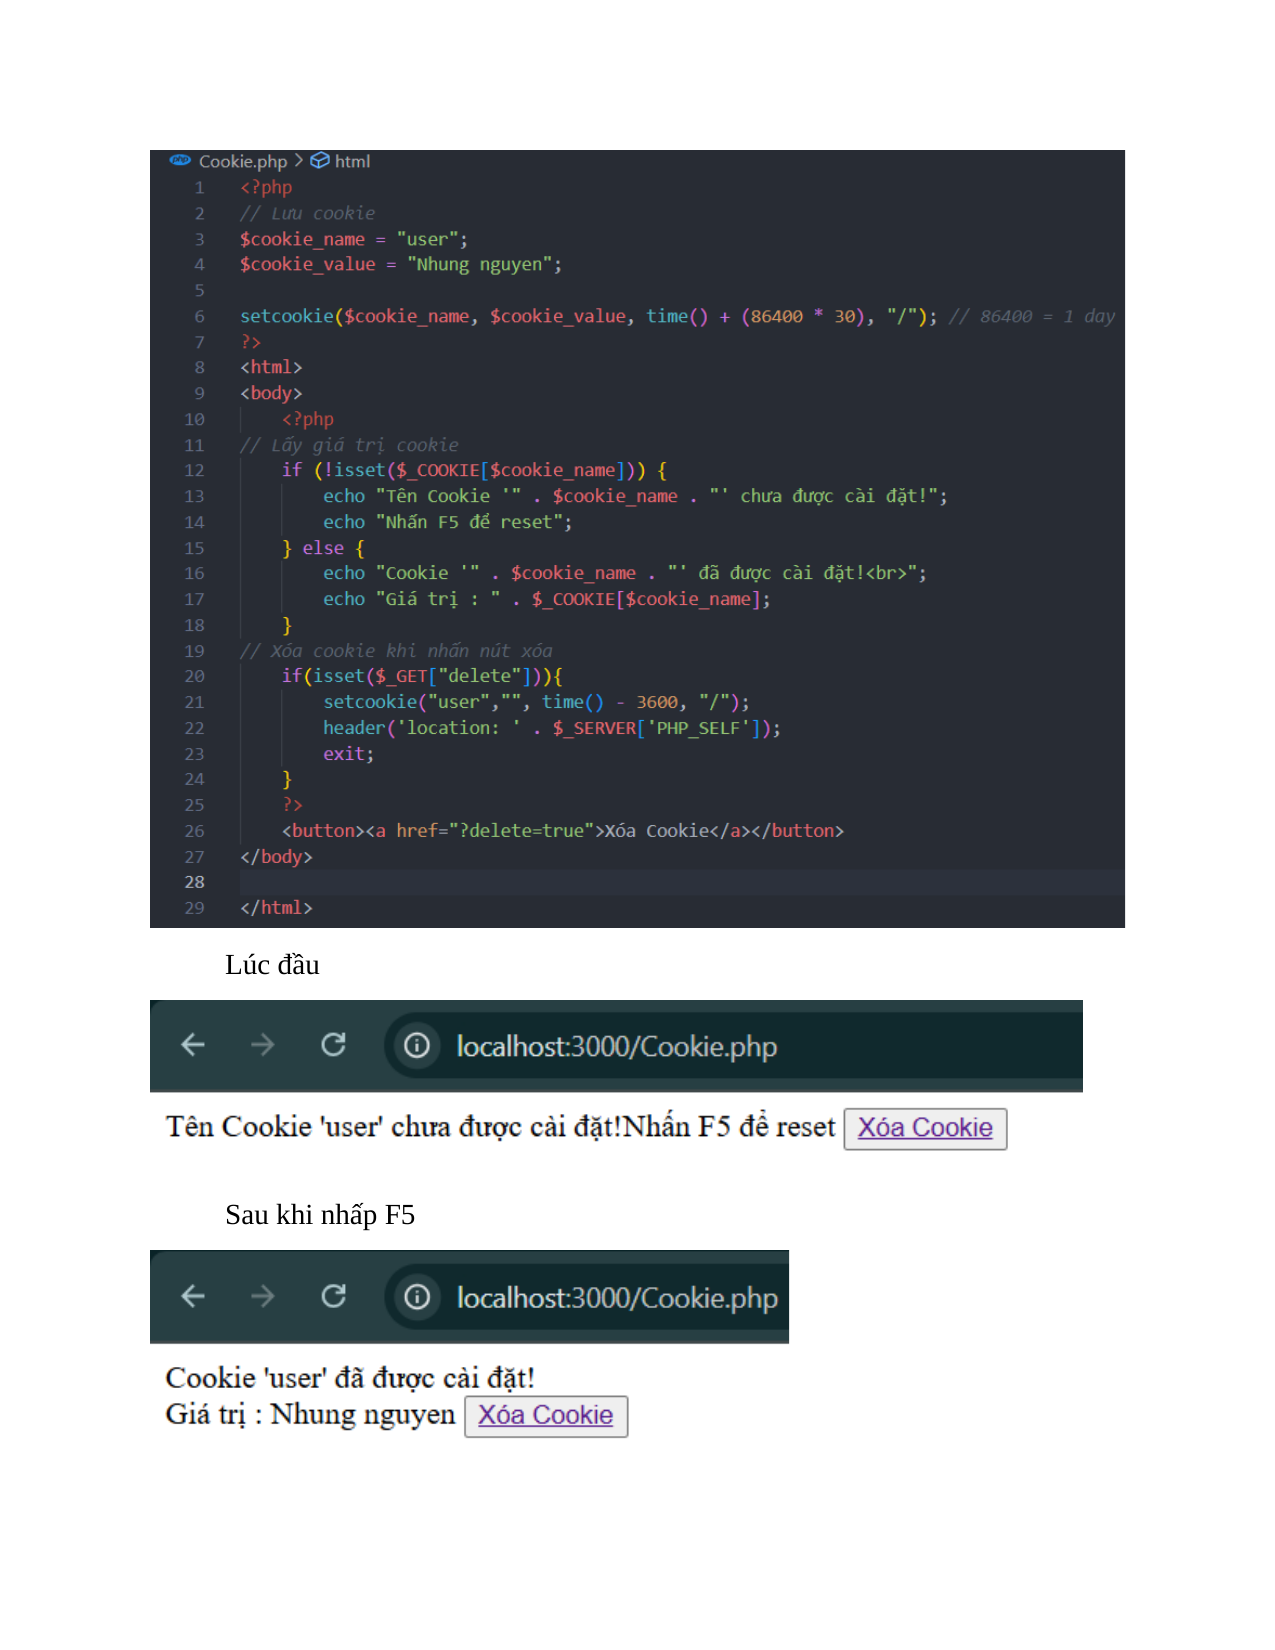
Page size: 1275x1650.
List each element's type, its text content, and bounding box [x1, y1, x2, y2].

picture [150, 1000, 1083, 1179]
text Lúc đầu [150, 947, 1125, 981]
text Sau khi nhấp F5 [225, 1197, 1125, 1231]
picture [150, 150, 1125, 928]
picture [150, 1250, 790, 1457]
